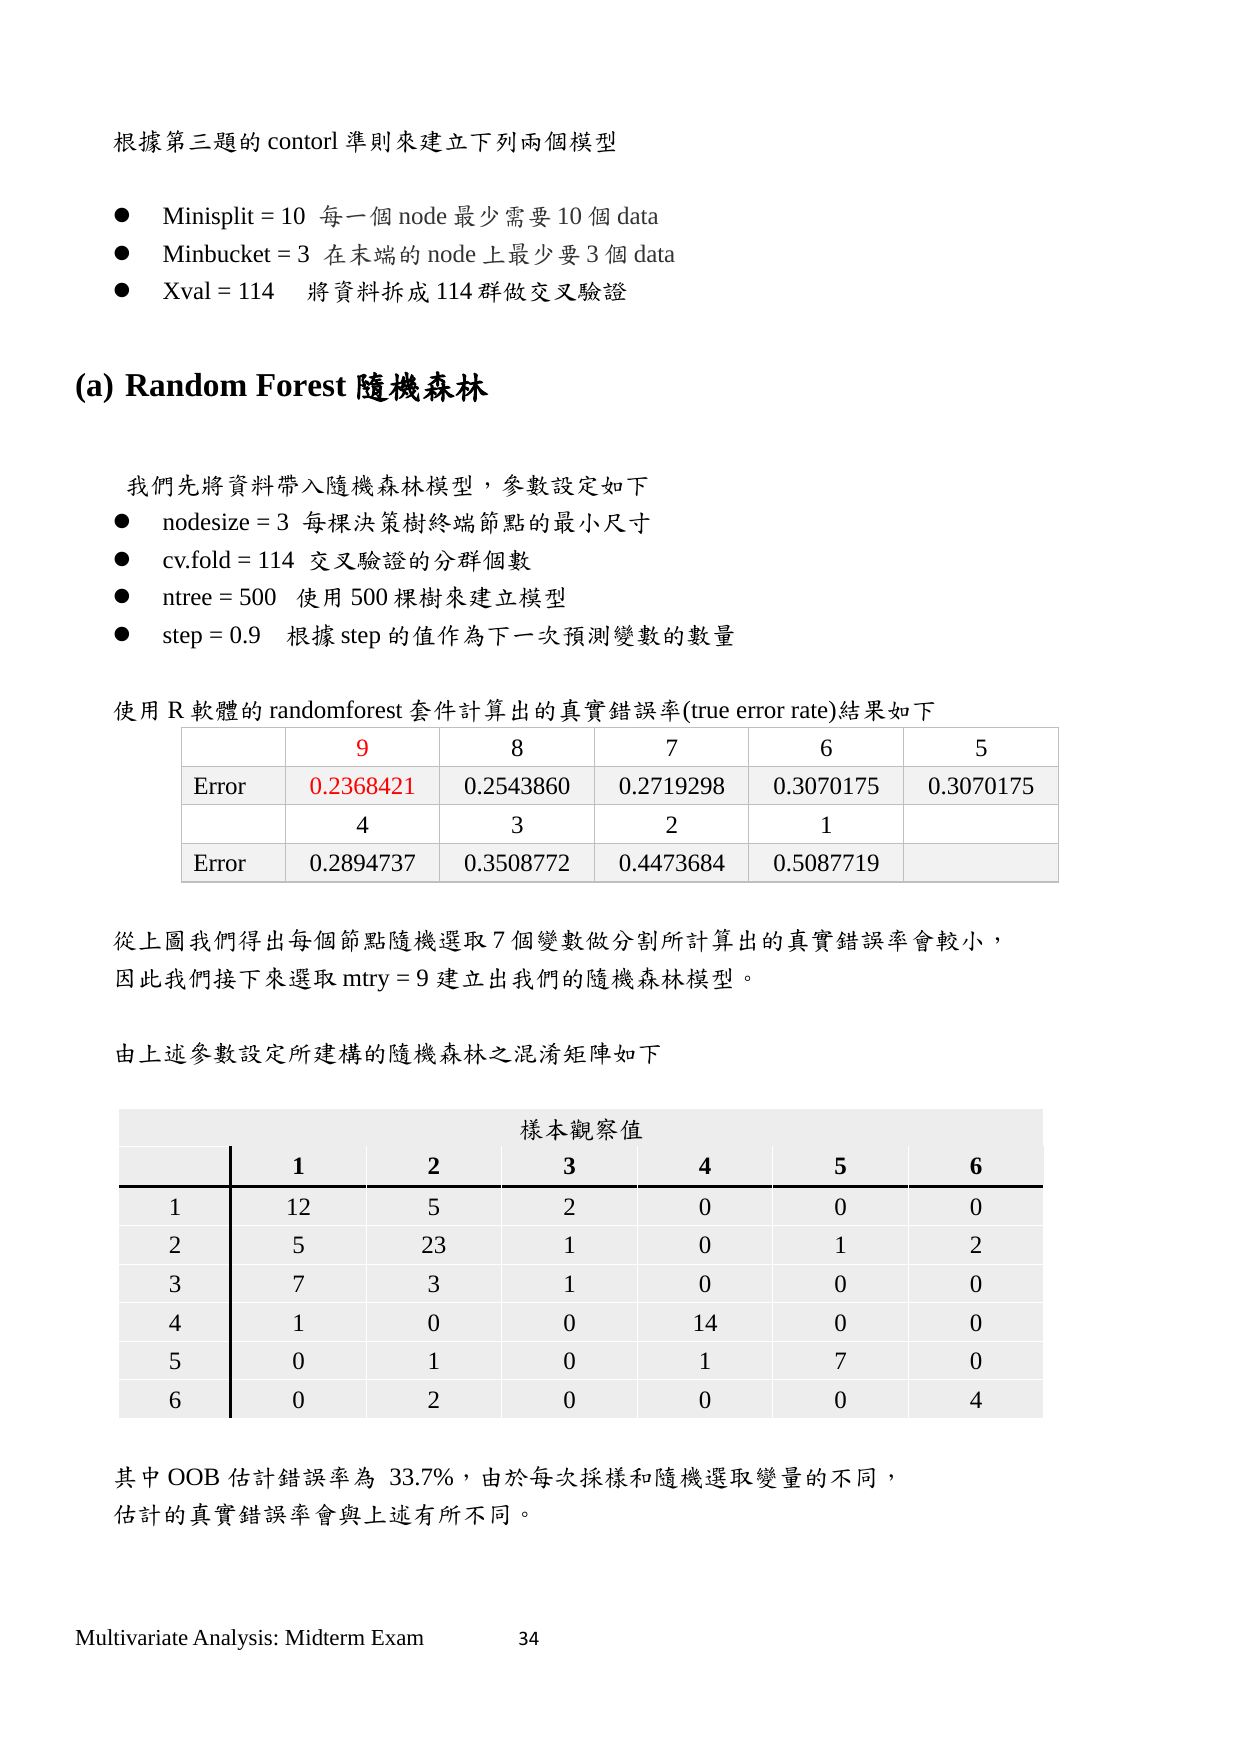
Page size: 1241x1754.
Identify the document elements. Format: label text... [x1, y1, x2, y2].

list ntree = 500 使用500棵樹來建立模型 [112, 577, 1165, 615]
table_header 7 [595, 728, 748, 766]
table_cell 2 [909, 1226, 1043, 1264]
table_cell 0.3070175 [904, 767, 1058, 804]
table_cell 0 [773, 1265, 908, 1302]
table_cell 7 [773, 1342, 908, 1379]
table_cell 0.2368421 [286, 767, 439, 804]
table_cell 5 [232, 1226, 366, 1264]
table_cell 0 [909, 1265, 1043, 1302]
table_header 樣本觀察值 [119, 1109, 1043, 1146]
table_cell 0 [773, 1188, 908, 1225]
list Xval = 114 將資料拆成114群做交叉驗證 [112, 271, 1165, 308]
table_cell 1 [749, 805, 903, 843]
subtitle Random Forest 隨機森林 [75, 346, 1165, 421]
text 我們先將資料帶入隨機森林模型，參數設定如下 [75, 465, 1165, 502]
list Minisplit = 10 每一個node最少需要10個data [112, 196, 1165, 233]
table_cell 4 [286, 805, 439, 843]
table_cell 5 [119, 1342, 229, 1379]
table_cell 0 [638, 1380, 772, 1418]
table_cell 0 [232, 1342, 366, 1379]
table_cell 6 [909, 1146, 1044, 1184]
table_cell 2 [367, 1380, 501, 1418]
table_cell 0 [909, 1303, 1043, 1341]
table_cell 3 [119, 1265, 229, 1302]
list Minbucket = 3 在末端的node上最少要3個data [112, 233, 1165, 271]
text 從上圖我們得出每個節點隨機選取7個變數做分割所計算出的真實錯誤率會較小， [112, 920, 1165, 957]
table_cell 0 [638, 1188, 772, 1225]
table_cell 2 [502, 1188, 637, 1225]
text 估計的真實錯誤率會與上述有所不同。 [112, 1494, 1165, 1531]
table_cell 1 [502, 1265, 637, 1302]
table_header [182, 728, 285, 766]
list nodesize = 3 每棵決策樹終端節點的最小尺寸 [112, 502, 1165, 540]
table_cell 1 [502, 1226, 637, 1264]
table_cell [904, 805, 1058, 843]
table_header 6 [749, 728, 903, 766]
table_cell 0.3508772 [440, 844, 594, 881]
text 根據第三題的contorl準則來建立下列兩個模型 [75, 121, 1165, 158]
table_cell 0 [638, 1226, 772, 1264]
table_cell 0.2894737 [286, 844, 439, 881]
text 使用R軟體的randomforest套件計算出的真實錯誤率(true error rate)結果如下 [112, 690, 1165, 727]
table_cell 4 [119, 1303, 229, 1341]
table_cell 23 [367, 1226, 501, 1264]
table_cell 0 [638, 1265, 772, 1302]
table_cell 1 [232, 1303, 366, 1341]
list step = 0.9 根據step的值作為下一次預測變數的數量 [112, 615, 1165, 652]
table_cell 12 [232, 1188, 366, 1225]
table_cell 3 [502, 1146, 637, 1184]
table_cell 0 [909, 1342, 1043, 1379]
table_cell 4 [638, 1146, 772, 1184]
table_header 9 [286, 728, 439, 766]
table_header 8 [440, 728, 594, 766]
table_cell [182, 805, 285, 843]
table_cell 4 [909, 1380, 1043, 1418]
table_cell 3 [440, 805, 594, 843]
table_cell 1 [638, 1342, 772, 1379]
table_cell 2 [367, 1146, 501, 1184]
table_cell 6 [119, 1380, 229, 1418]
table_cell Error [182, 767, 285, 804]
table_cell 0 [502, 1303, 637, 1341]
text 其中OOB 估計錯誤率為 33.7%，由於每次採樣和隨機選取變量的不同， [112, 1456, 1165, 1494]
table_cell 5 [367, 1188, 501, 1225]
table_cell 0 [367, 1303, 501, 1341]
text 由上述參數設定所建構的隨機森林之混淆矩陣如下 [112, 1032, 1165, 1070]
table_cell 0.5087719 [749, 844, 903, 881]
table_cell 1 [232, 1146, 366, 1184]
table_cell 0.2543860 [440, 767, 594, 804]
table_cell 0 [773, 1380, 908, 1418]
table_cell 1 [367, 1342, 501, 1379]
table_cell [904, 844, 1058, 881]
table_cell 7 [232, 1265, 366, 1302]
table_cell 0 [232, 1380, 366, 1418]
table_cell 1 [119, 1188, 229, 1225]
table_cell 0 [773, 1303, 908, 1341]
table_cell 1 [773, 1226, 908, 1264]
table_cell 0.3070175 [749, 767, 903, 804]
table_cell 2 [595, 805, 748, 843]
table_cell 0 [502, 1342, 637, 1379]
list cv.fold = 114 交叉驗證的分群個數 [112, 540, 1165, 577]
table_cell 2 [119, 1226, 229, 1264]
table_cell 5 [773, 1146, 908, 1184]
table_cell Error [182, 844, 285, 881]
table_header 5 [904, 728, 1058, 766]
table_cell 14 [638, 1303, 772, 1341]
table_cell 0.2719298 [595, 767, 748, 804]
table_cell [119, 1147, 229, 1184]
table_cell 0 [502, 1380, 637, 1418]
table_cell 0.4473684 [595, 844, 748, 881]
table_cell 3 [367, 1265, 501, 1302]
table_cell 0 [909, 1188, 1043, 1225]
text 因此我們接下來選取mtry = 9 建立出我們的隨機森林模型。 [112, 957, 1165, 995]
